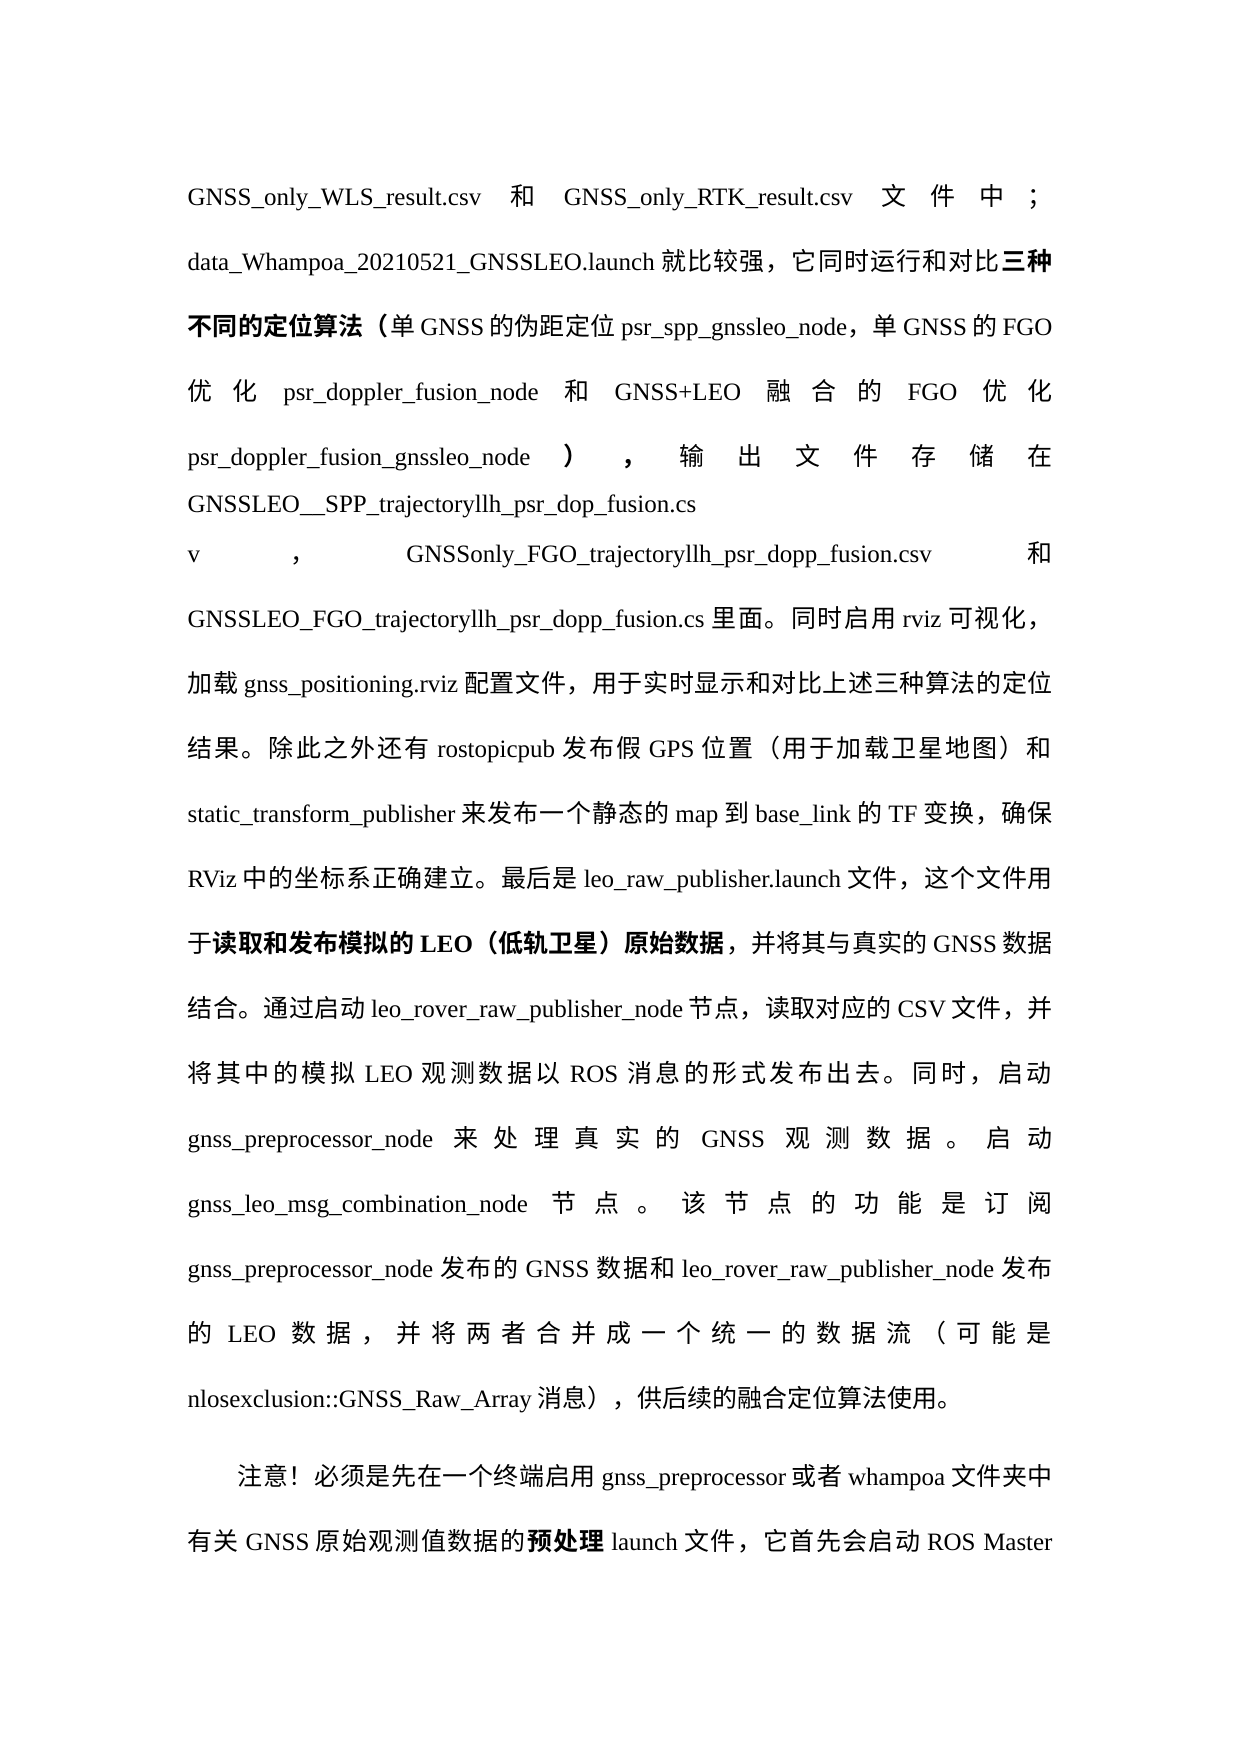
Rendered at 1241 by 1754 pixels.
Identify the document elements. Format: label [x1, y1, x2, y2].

text [187, 1442, 1053, 1572]
text [187, 162, 1053, 1429]
